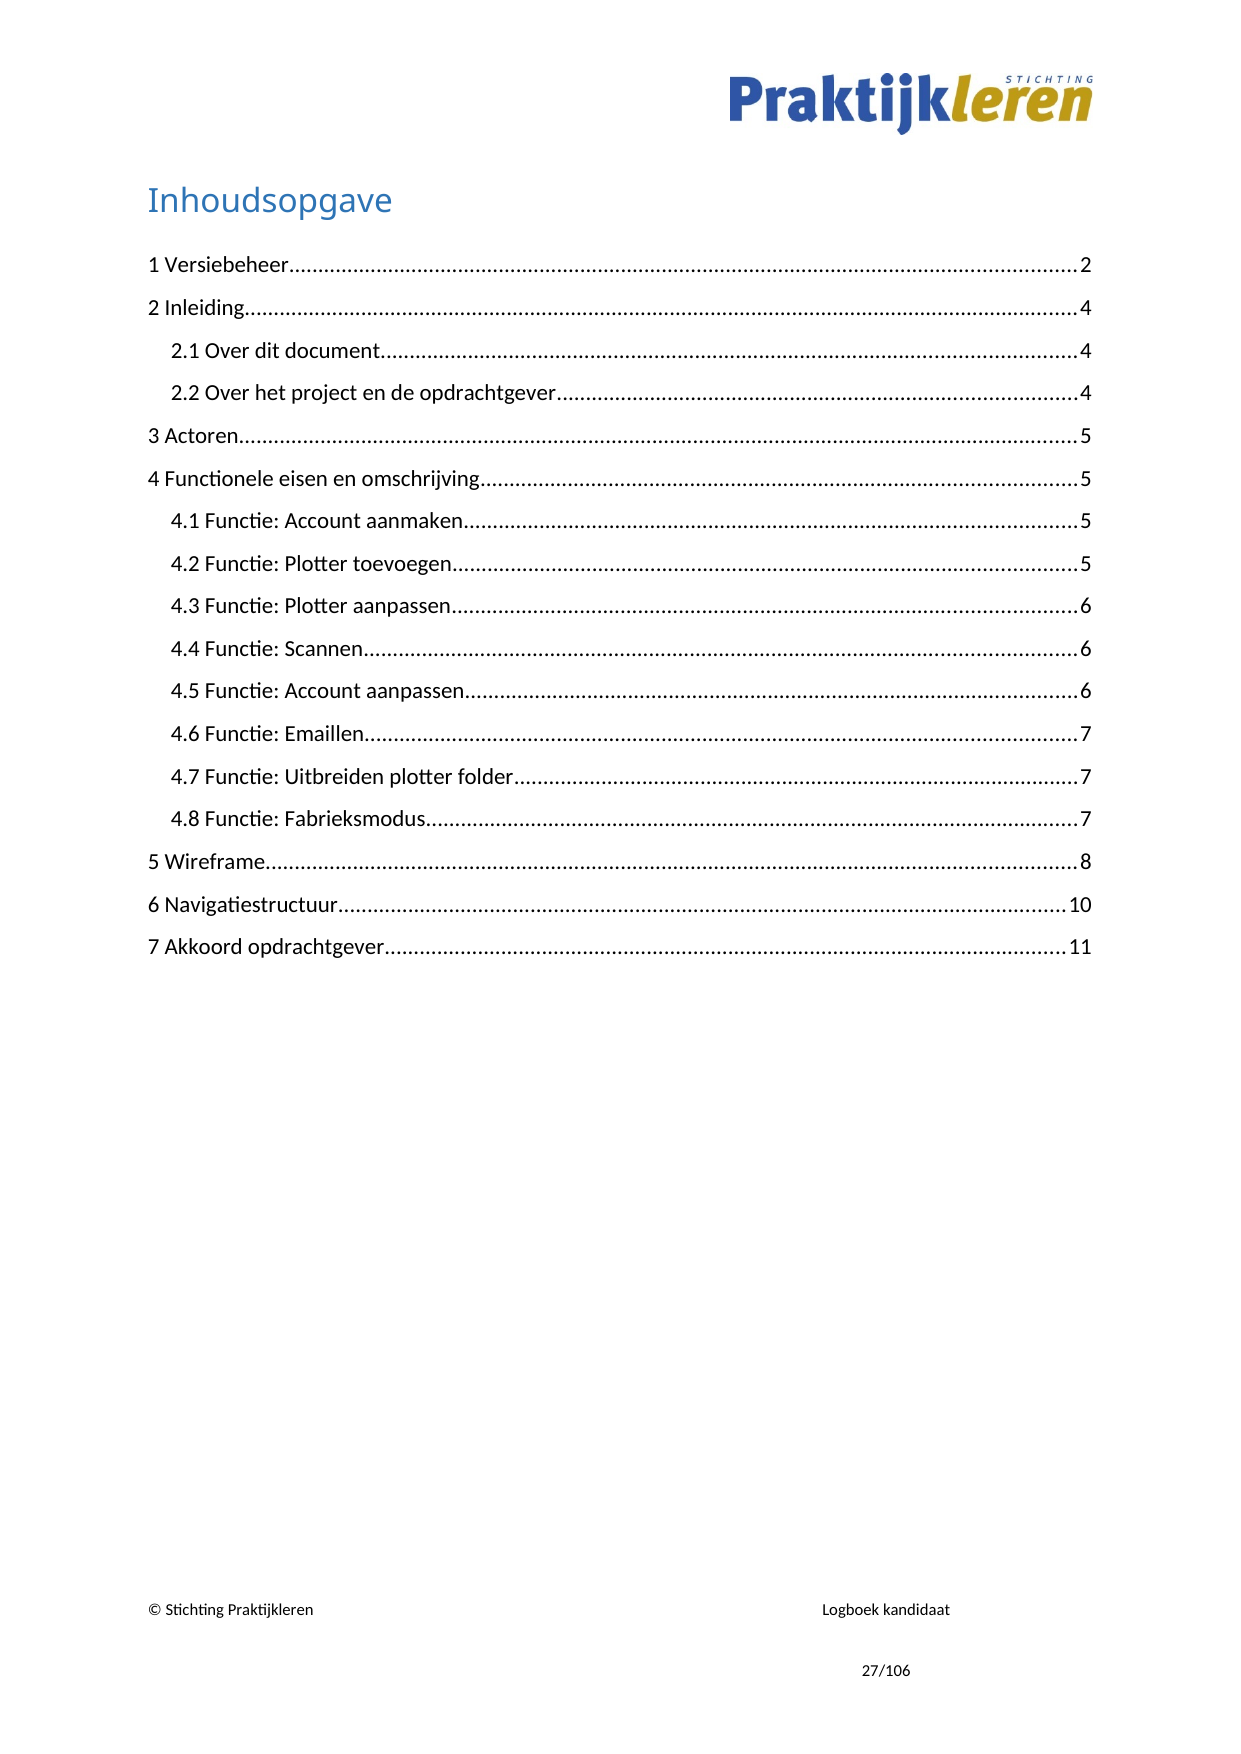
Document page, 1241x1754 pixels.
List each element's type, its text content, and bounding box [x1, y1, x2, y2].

text 4.8 Functie: Fabrieksmodus 7 [171, 804, 1093, 832]
picture [730, 73, 1093, 135]
text 4.1 Functie: Account aanmaken 5 [171, 506, 1093, 534]
text 3 Actoren 5 [148, 421, 1093, 449]
text 4.2 Functie: Plotter toevoegen 5 [171, 549, 1093, 577]
text 4.4 Functie: Scannen 6 [171, 634, 1093, 662]
text 4.3 Functie: Plotter aanpassen 6 [171, 591, 1093, 619]
text 6 Navigatiestructuur 10 [148, 890, 1093, 918]
text Inhoudsopgave [148, 177, 1093, 223]
text 7 Akkoord opdrachtgever 11 [148, 932, 1093, 960]
text 4 Functionele eisen en omschrijving 5 [148, 464, 1093, 492]
text 2.1 Over dit document 4 [171, 336, 1093, 364]
text 4.5 Functie: Account aanpassen 6 [171, 677, 1093, 705]
text 4.6 Functie: Emaillen 7 [171, 719, 1093, 747]
text 5 Wireframe 8 [148, 847, 1093, 875]
text 2.2 Over het project en de opdrachtgever 4 [171, 378, 1093, 406]
text 1 Versiebeheer 2 [148, 251, 1093, 279]
text 2 Inleiding 4 [148, 293, 1093, 321]
text 4.7 Functie: Uitbreiden plotter folder 7 [171, 762, 1093, 790]
